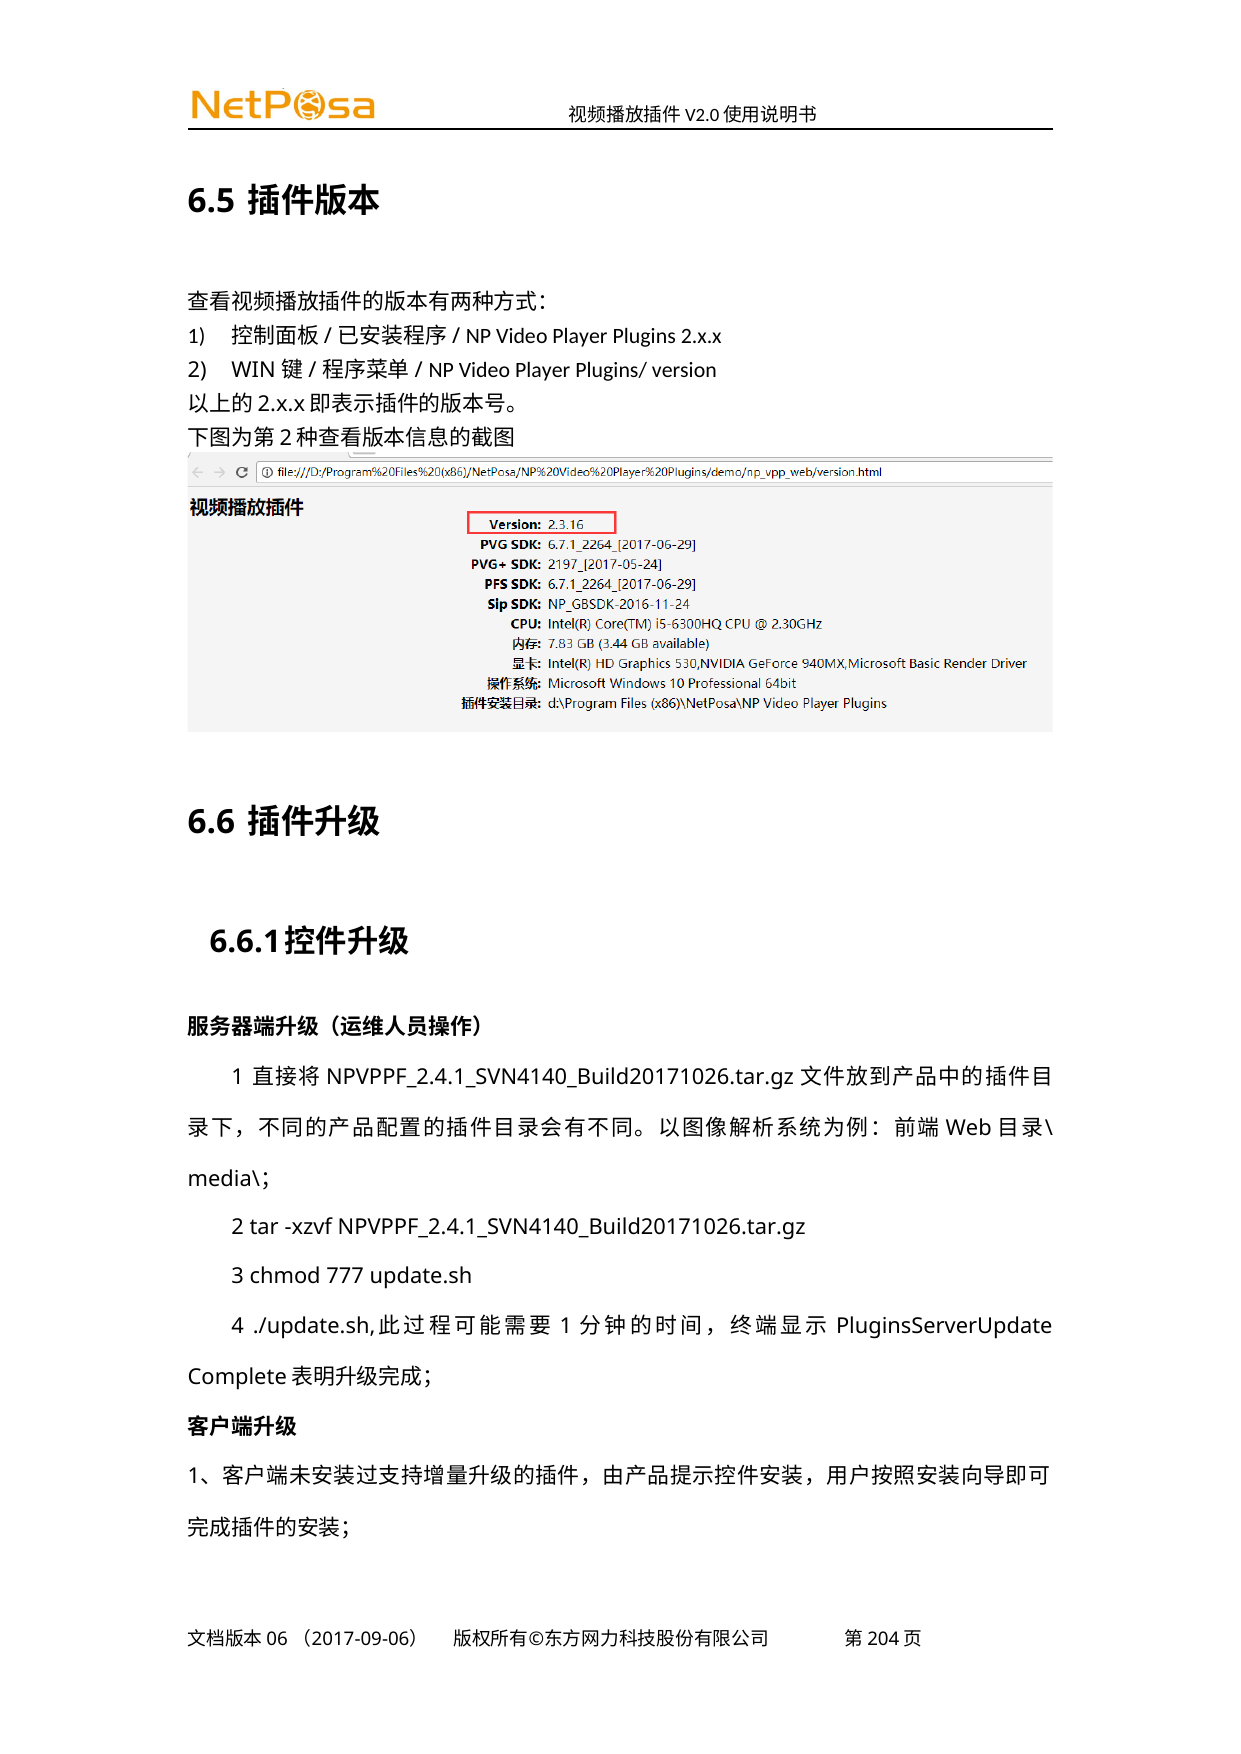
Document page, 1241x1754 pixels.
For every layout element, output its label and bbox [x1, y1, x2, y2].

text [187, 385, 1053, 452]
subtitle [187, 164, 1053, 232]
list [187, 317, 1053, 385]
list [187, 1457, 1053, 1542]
picture [187, 452, 1053, 732]
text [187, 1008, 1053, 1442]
picture [187, 88, 378, 121]
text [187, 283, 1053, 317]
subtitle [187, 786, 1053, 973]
